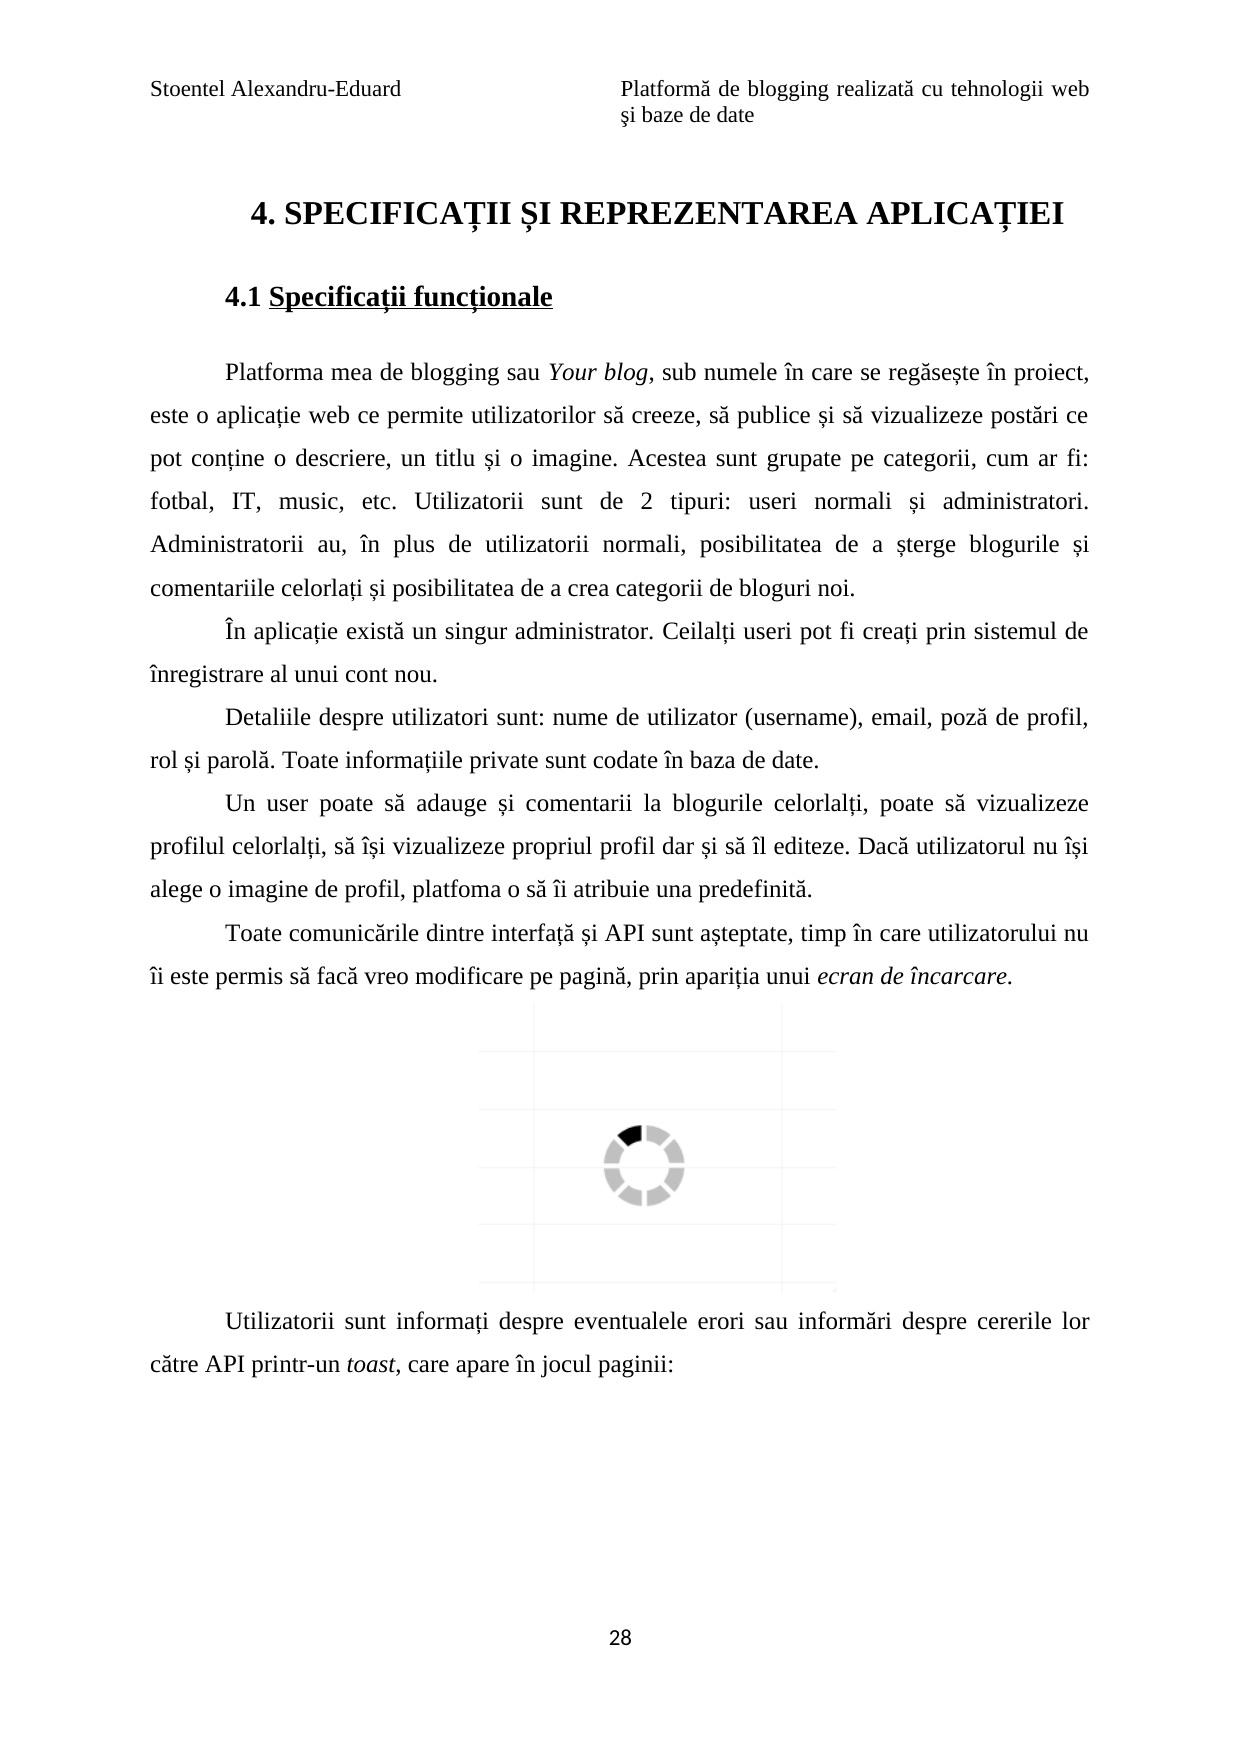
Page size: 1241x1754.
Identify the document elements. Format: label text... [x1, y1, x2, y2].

text Platforma mea de blogging sau Your blog, sub numele în care se regăsește în proiect, este o aplicație web ce permite utilizatorilor să creeze, să publice și să vizualizeze postări ce pot conține o descriere, un titlu și o imagine. Acestea sunt grupate pe categorii, cum ar fi: fotbal, IT, music, etc. Utilizatorii sunt de 2 tipuri: useri normali și administratori. Administratorii au, în plus de utilizatorii normali, posibilitatea de a șterge blogurile și comentariile celorlați și posibilitatea de a crea categorii de bloguri noi. [150, 357, 1090, 601]
subtitle 4. SPECIFICAȚII ȘI REPREZENTAREA APLICAȚIEI [150, 193, 1090, 231]
text Un user poate să adauge și comentarii la blogurile celorlalți, poate să vizualizeze profilul celorlalți, să își vizualizeze propriul profil dar și să îl editeze. Dacă utilizatorul nu își alege o imagine de profil, platfoma o să îi atribuie una predefinită. [150, 788, 1090, 903]
text Utilizatorii sunt informați despre eventualele erori sau informări despre cererile lor către API printr-un toast, care apare în jocul paginii: [150, 1306, 1090, 1378]
text În aplicație există un singur administrator. Ceilalți useri pot fi creați prin sistemul de înregistrare al unui cont nou. [150, 616, 1090, 688]
picture [478, 1003, 837, 1292]
text Detaliile despre utilizatori sunt: nume de utilizator (username), email, poză de profil, rol și parolă. Toate informațiile private sunt codate în baza de date. [150, 702, 1090, 774]
text Toate comunicările dintre interfață și API sunt așteptate, timp în care utilizatorului nu îi este permis să facă vreo modificare pe pagină, prin apariția unui ecran de încarcare. [150, 918, 1090, 989]
subtitle 4.1 Specificații funcționale [150, 279, 1090, 312]
